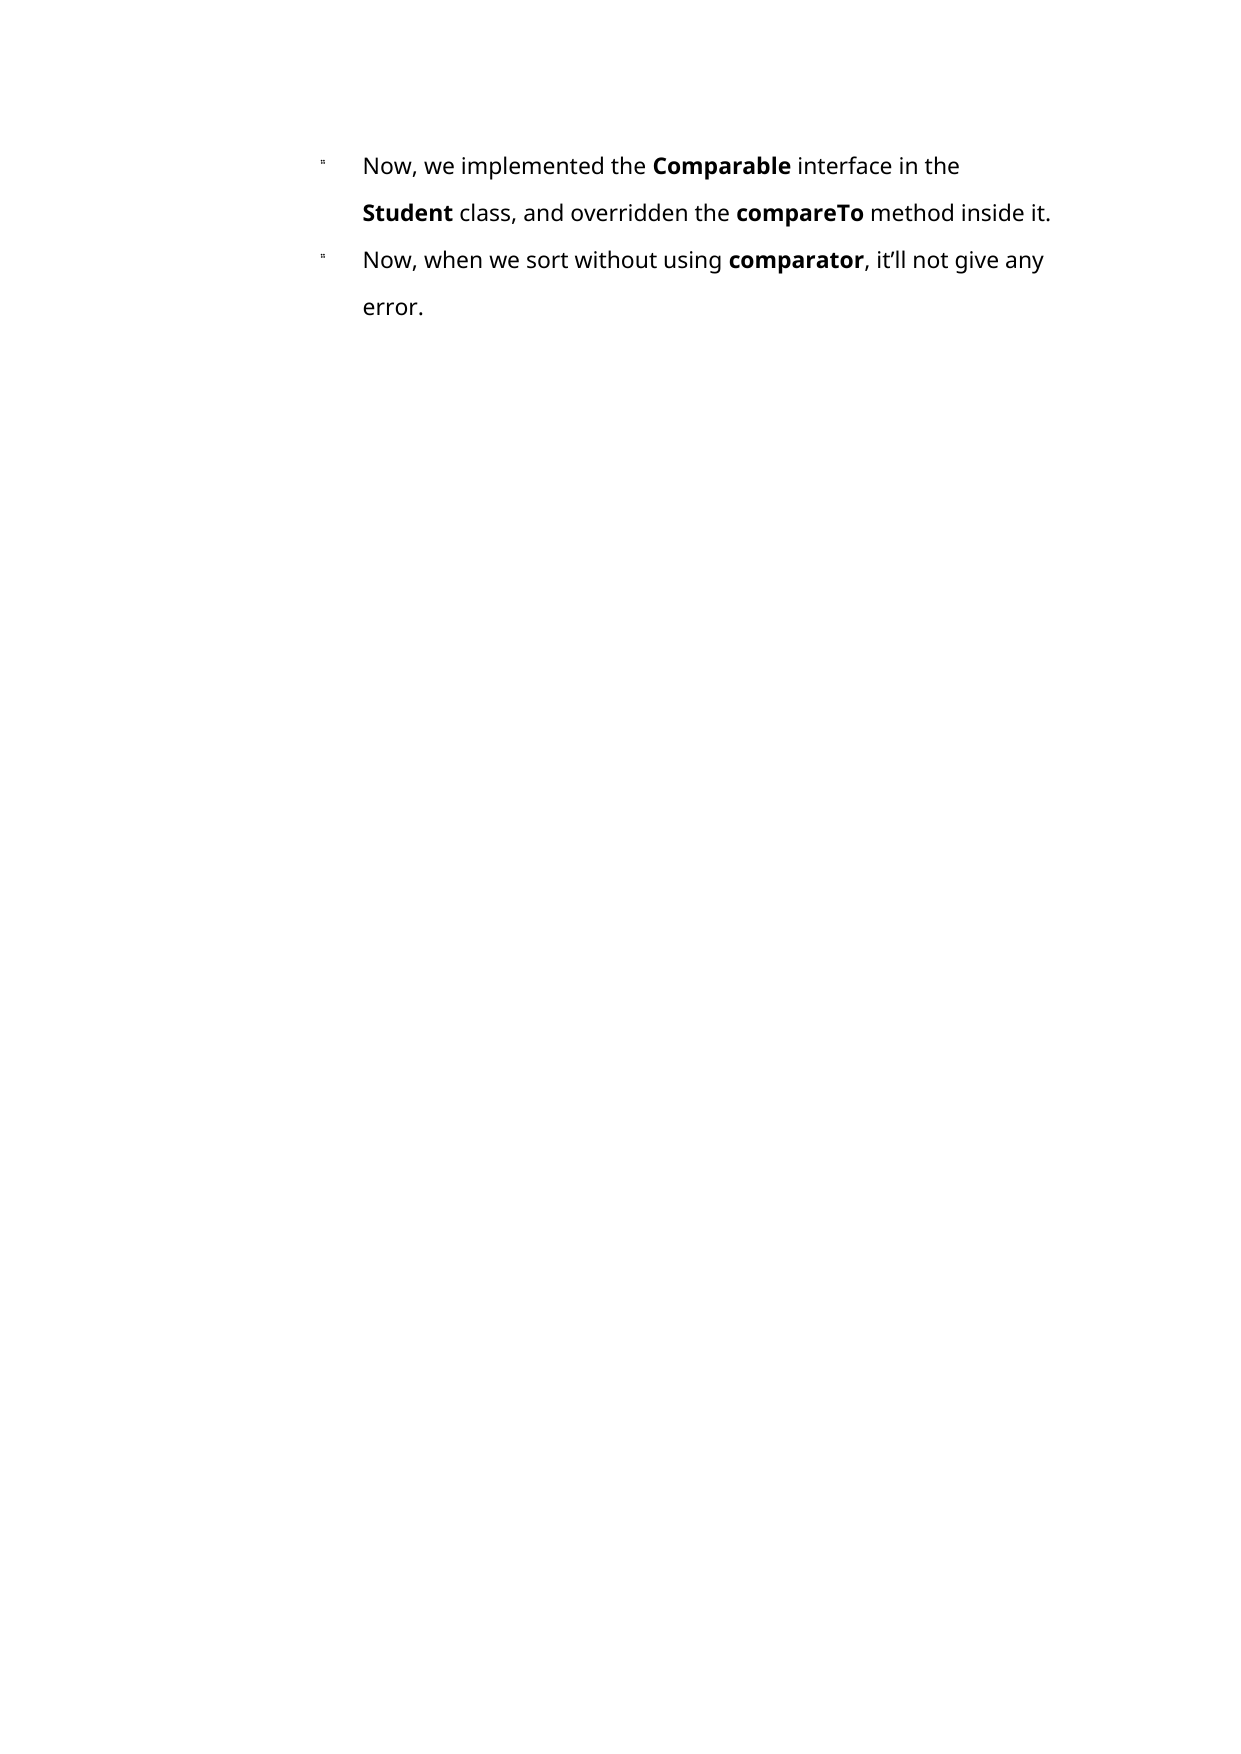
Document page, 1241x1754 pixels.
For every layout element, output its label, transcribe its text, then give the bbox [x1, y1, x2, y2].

list Now, when we sort without using comparator, it’ll not give any error. [319, 244, 1053, 322]
list Now, we implemented the Comparable interface in the Student class, and overridden the compareTo method inside it. [319, 150, 1053, 228]
